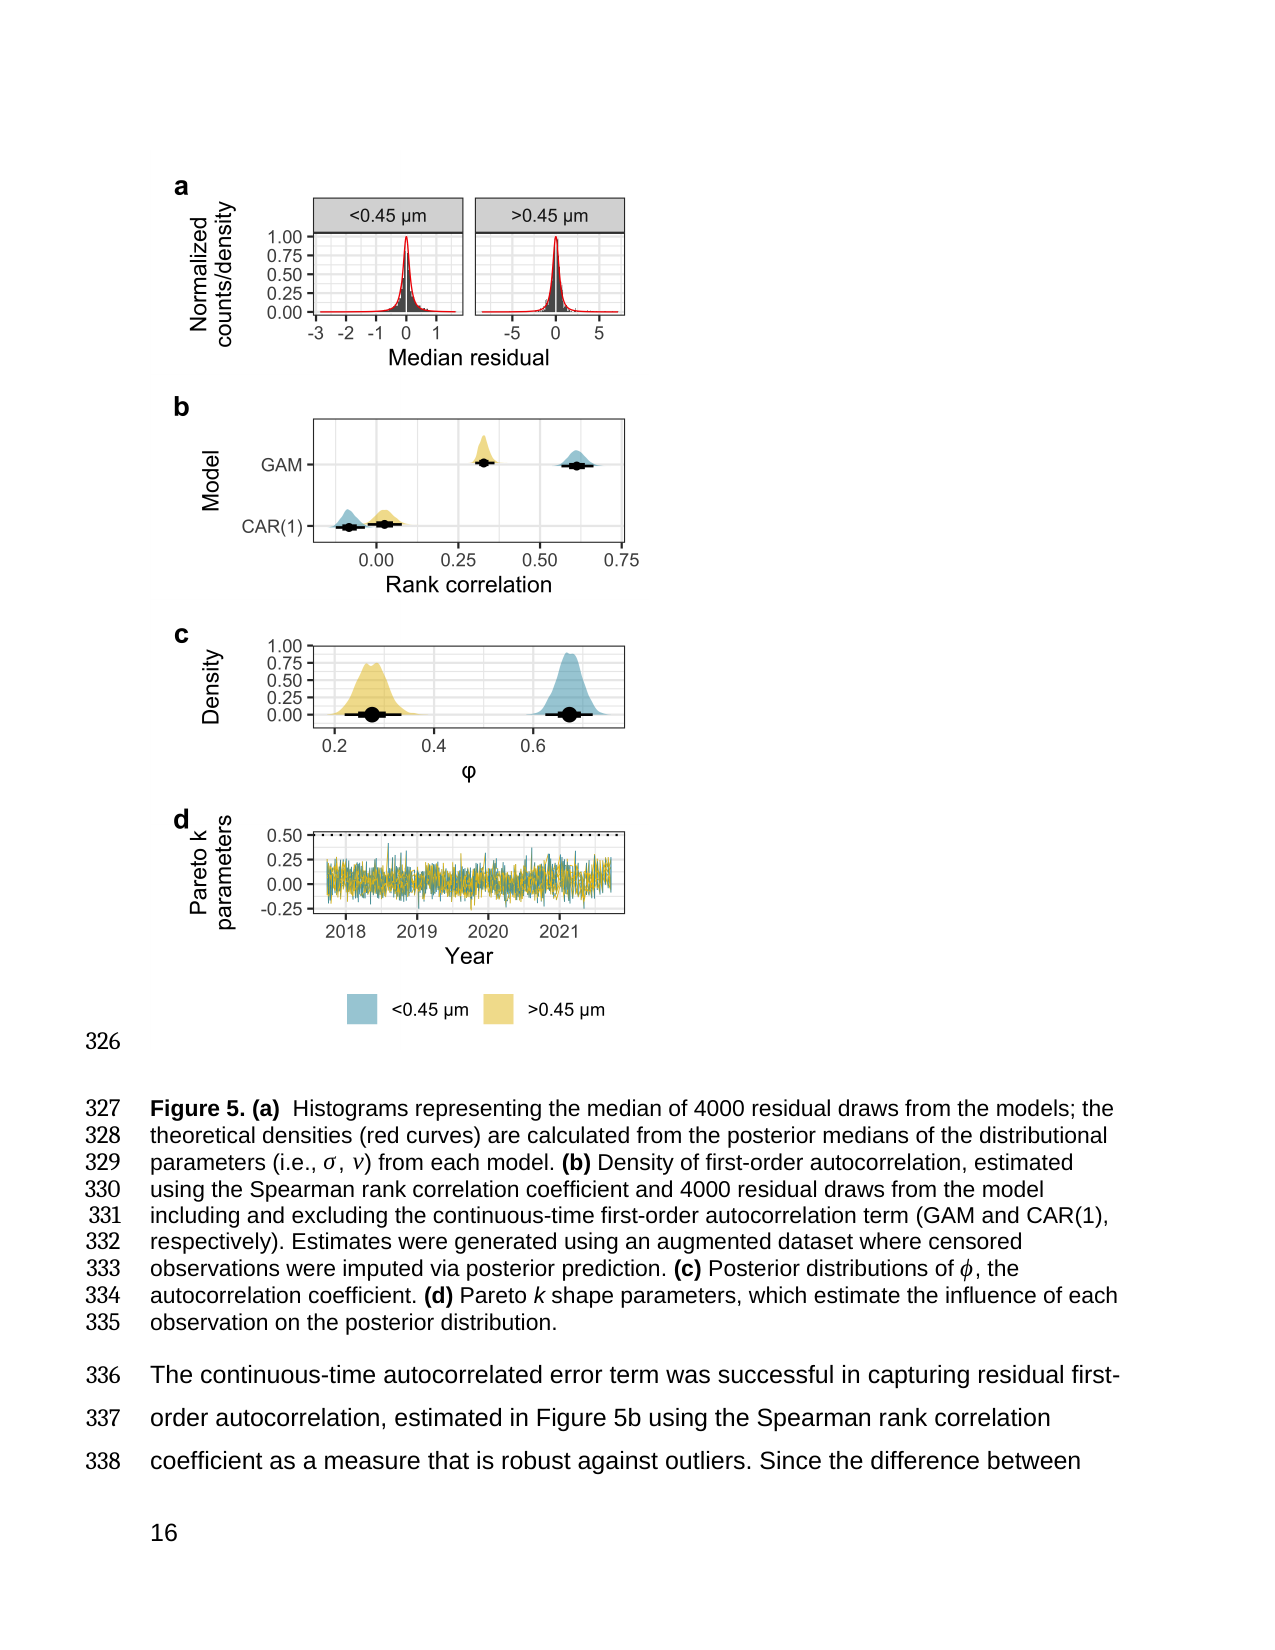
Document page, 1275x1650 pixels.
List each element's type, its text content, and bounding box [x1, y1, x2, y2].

picture [150, 150, 650, 1050]
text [150, 1360, 1125, 1475]
text Figure 5. (a) Histograms representing the median of 4000 residual draws from the models; the theoretical densities (red curves) are calculated from the posterior medians of the distributional parameters (i.e., , ) from each model. (b) Density of first-order autocorrelation, estimated using the Spearman rank correlation coefficient and 4000 residual draws from the model including and excluding the continuous-time first-order autocorrelation term (GAM and CAR(1), respectively). Estimates were generated using an augmented dataset where censored observations were imputed via posterior prediction. (c) Posterior distributions of , the autocorrelation coefficient. (d) Pareto k shape parameters, which estimate the influence of each observation on the posterior distribution. [150, 1095, 1125, 1335]
